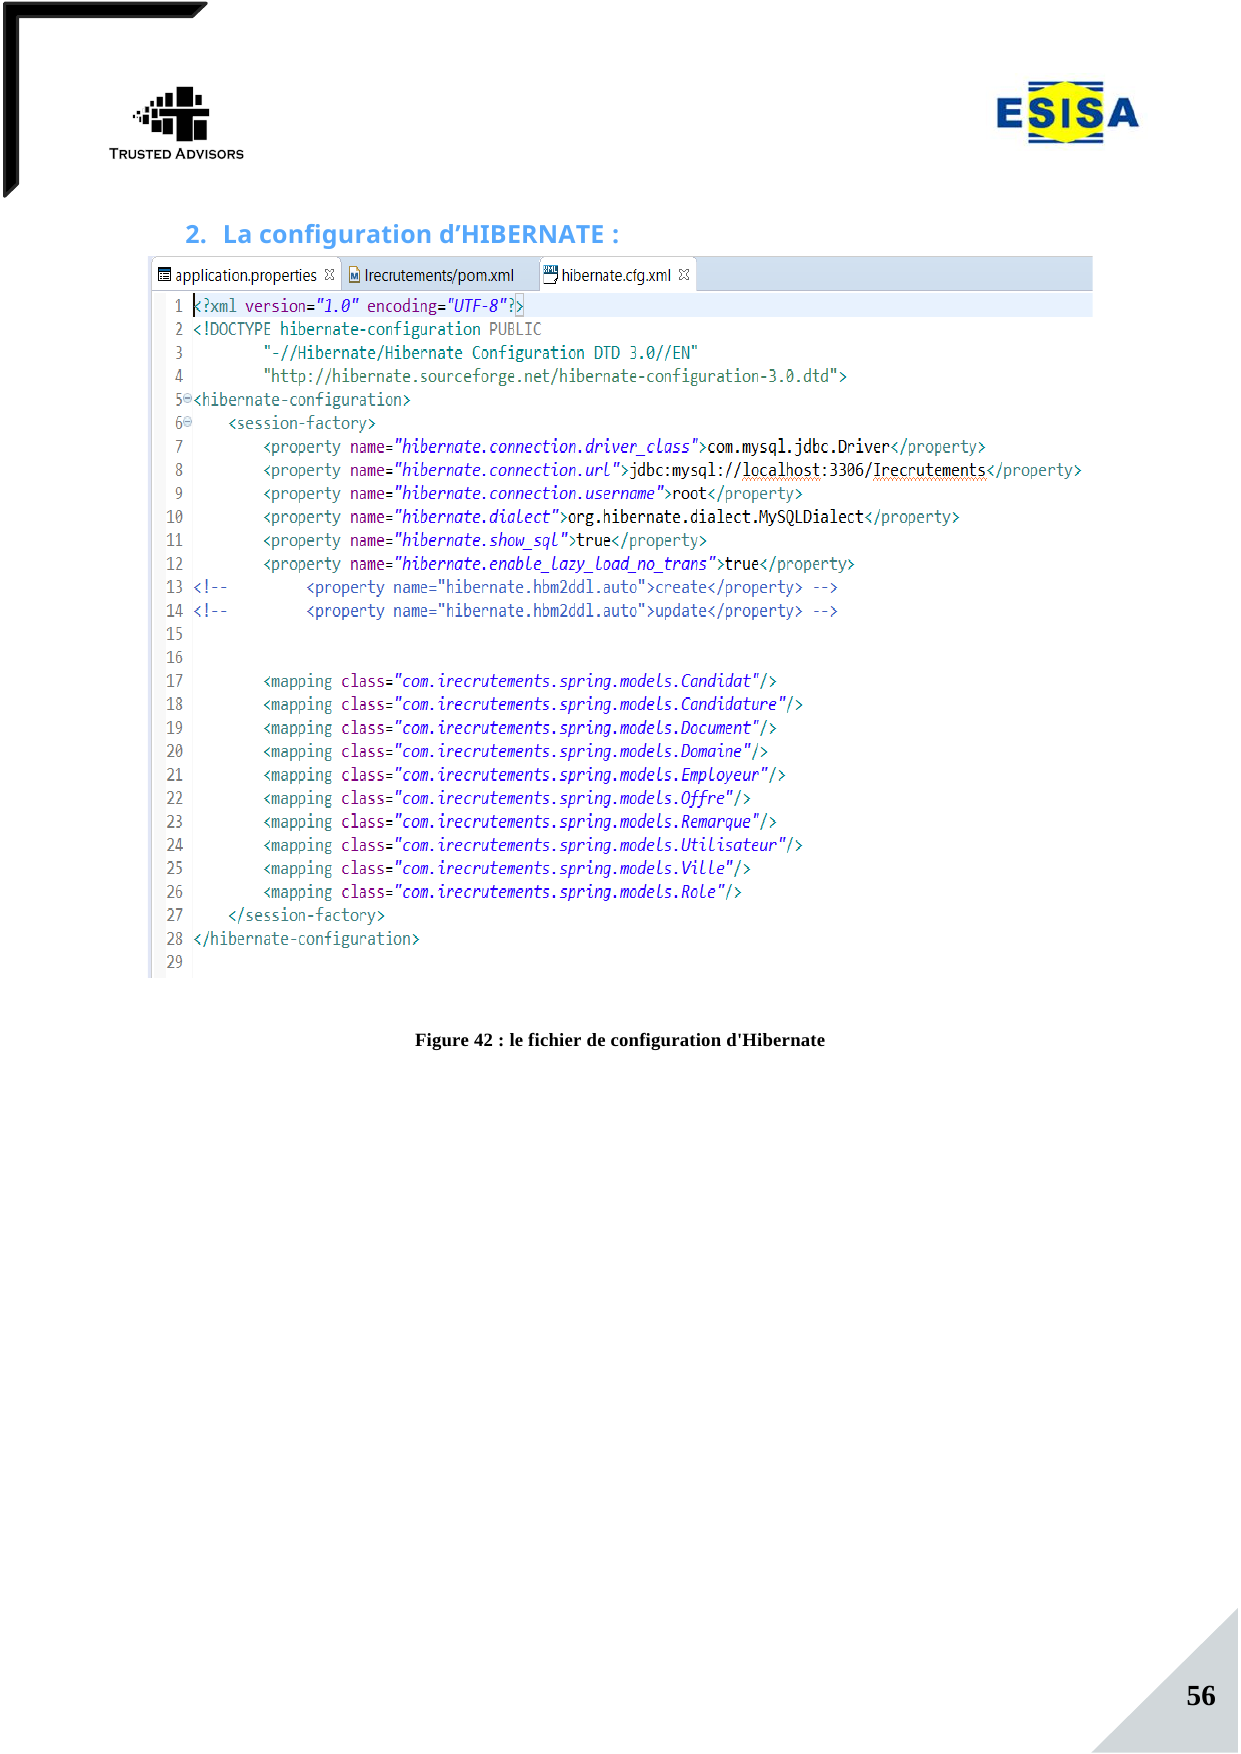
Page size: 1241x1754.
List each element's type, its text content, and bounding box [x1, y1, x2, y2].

text Figure 42 : le fichier de configuration d'Hibernate [148, 1029, 1092, 1051]
subtitle La configuration d’HIBERNATE : [185, 217, 1092, 251]
picture [985, 73, 1149, 151]
picture [95, 73, 258, 163]
picture [147, 256, 1093, 978]
